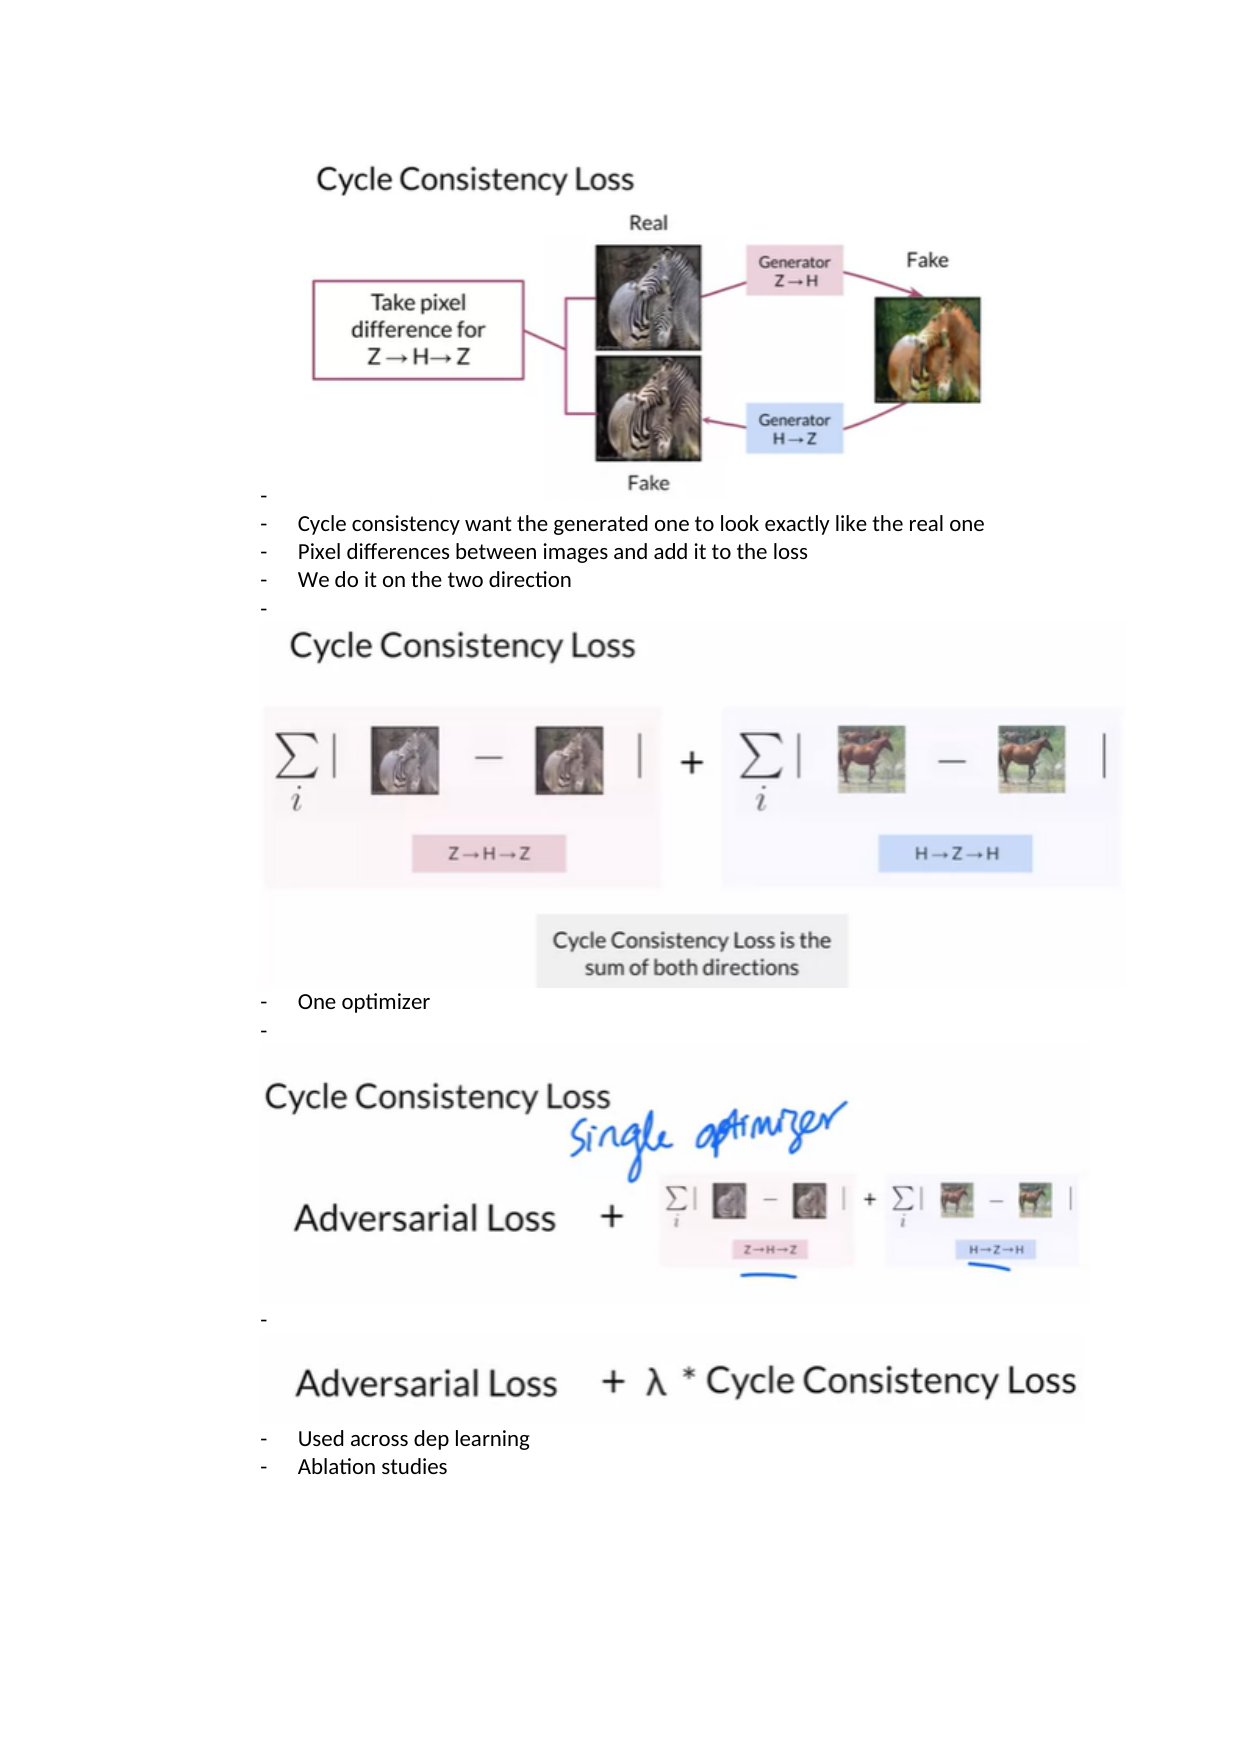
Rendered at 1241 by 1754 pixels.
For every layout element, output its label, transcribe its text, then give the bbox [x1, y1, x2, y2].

picture [260, 1044, 1092, 1304]
picture [260, 621, 1126, 988]
list Used across dep learning [260, 1424, 1093, 1452]
picture [260, 1333, 1084, 1424]
list We do it on the two direction [260, 565, 1093, 593]
list Cycle consistency want the generated one to look exactly like the real one [260, 509, 1093, 537]
list One optimizer [260, 988, 1093, 1016]
list Ablation studies [260, 1452, 1093, 1480]
list Pixel differences between images and add it to the loss [260, 537, 1093, 565]
picture [297, 147, 1071, 503]
